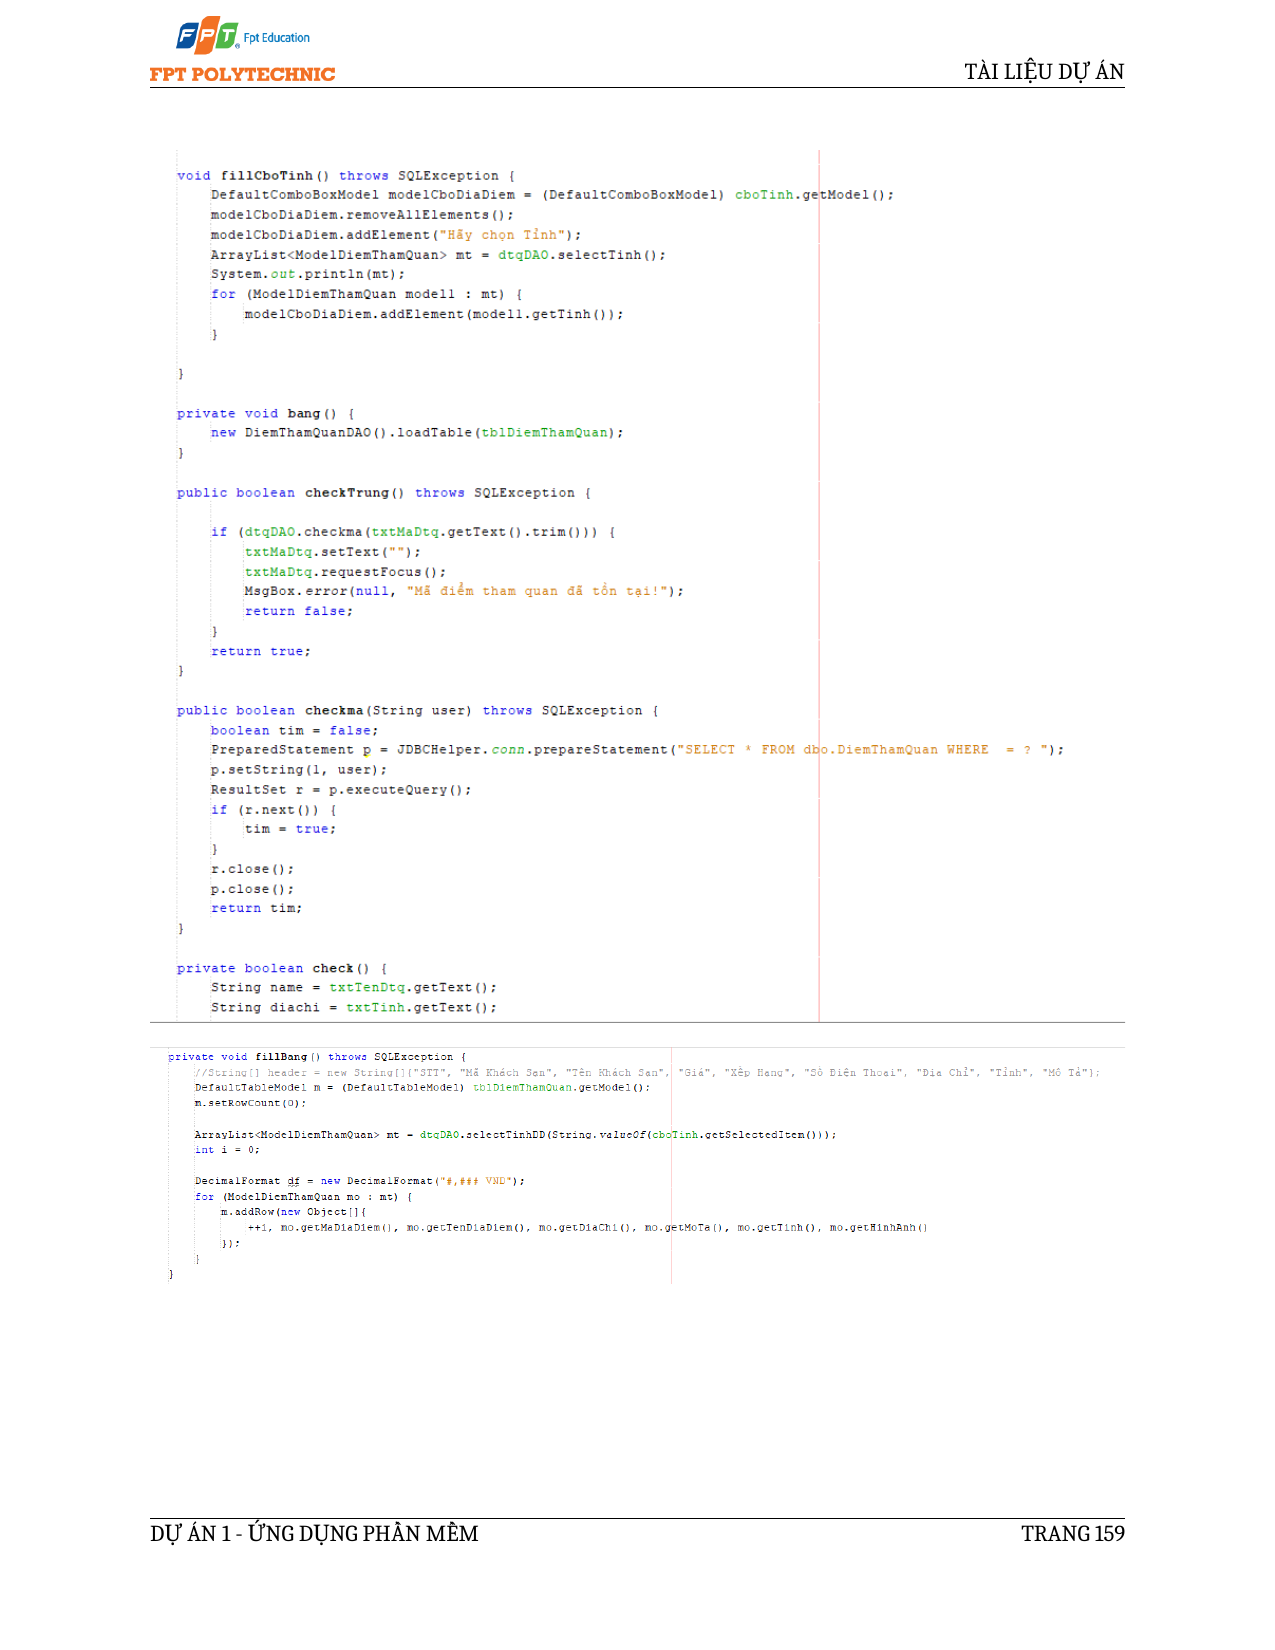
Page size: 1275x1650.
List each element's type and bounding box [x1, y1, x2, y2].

picture [150, 150, 1125, 1023]
picture [150, 16, 337, 81]
picture [150, 1047, 1125, 1284]
